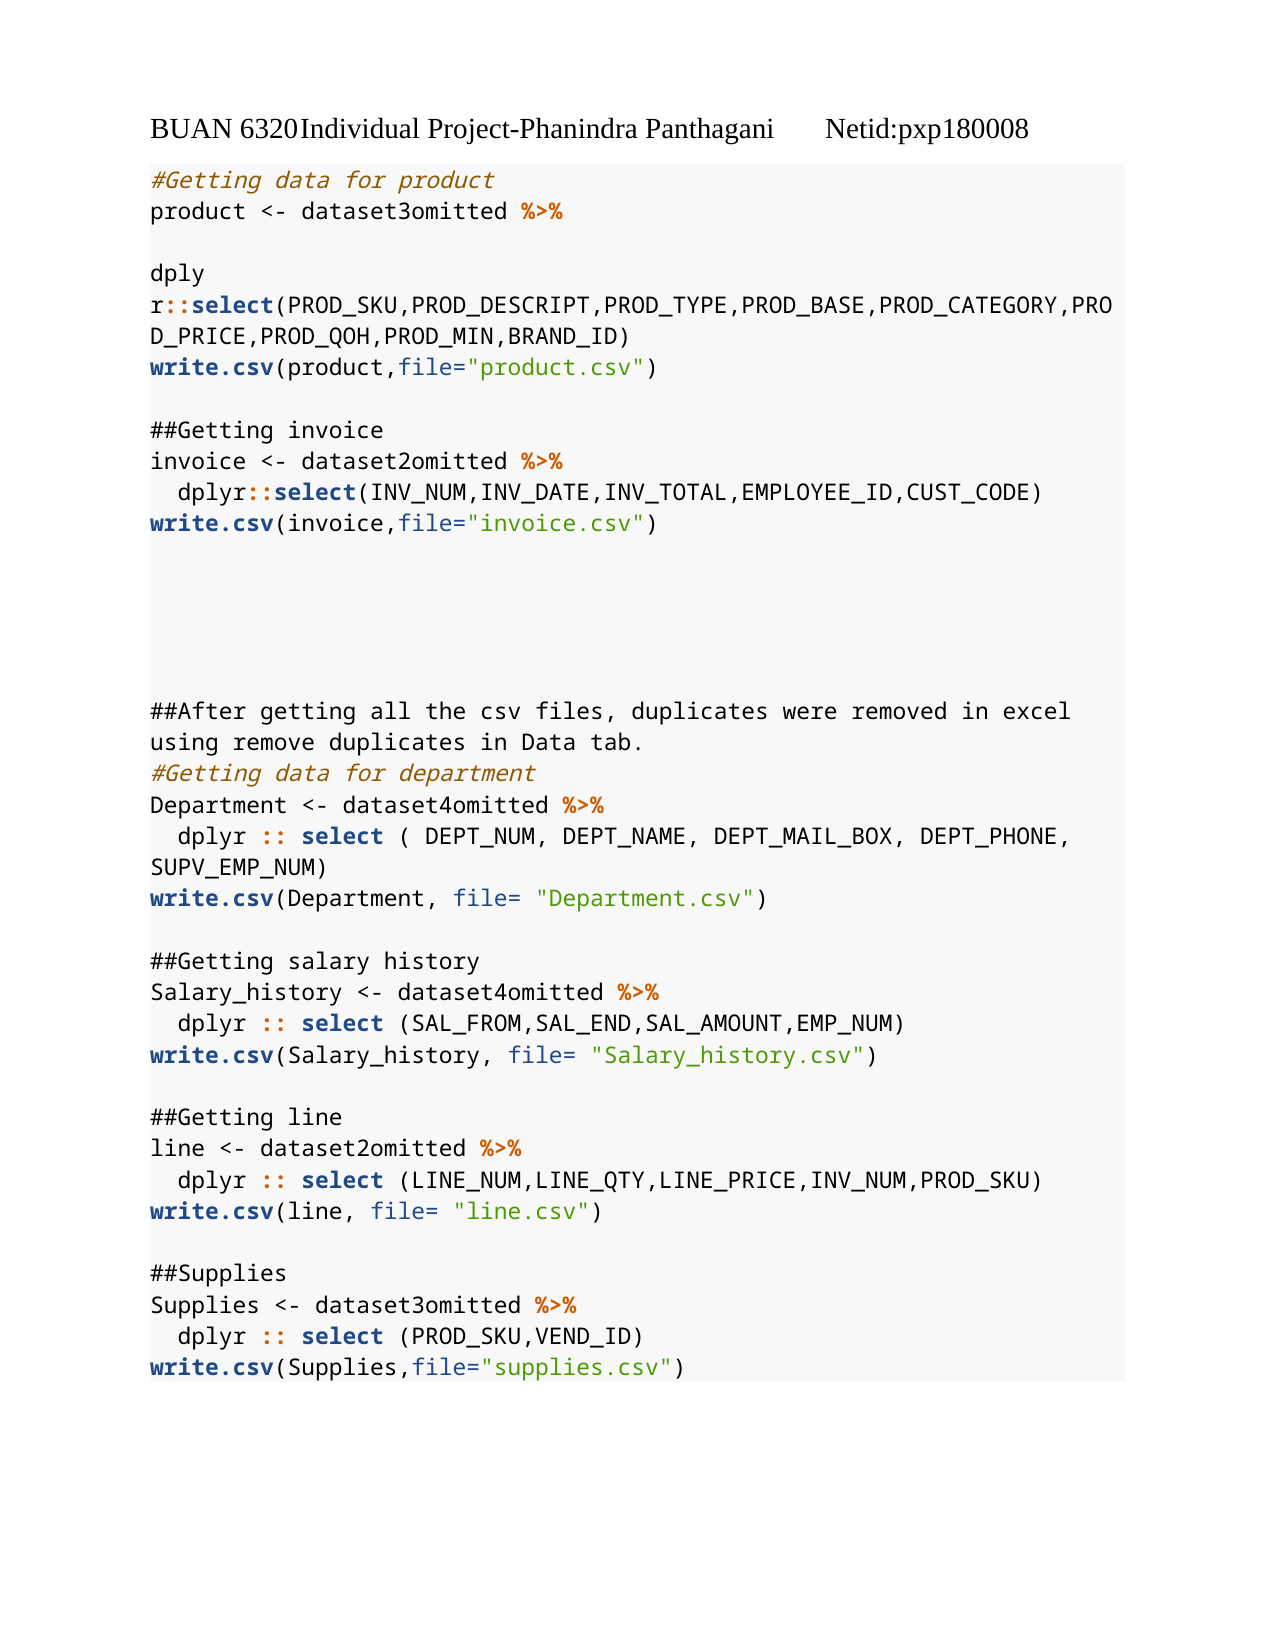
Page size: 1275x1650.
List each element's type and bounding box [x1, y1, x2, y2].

text [150, 164, 1125, 1382]
